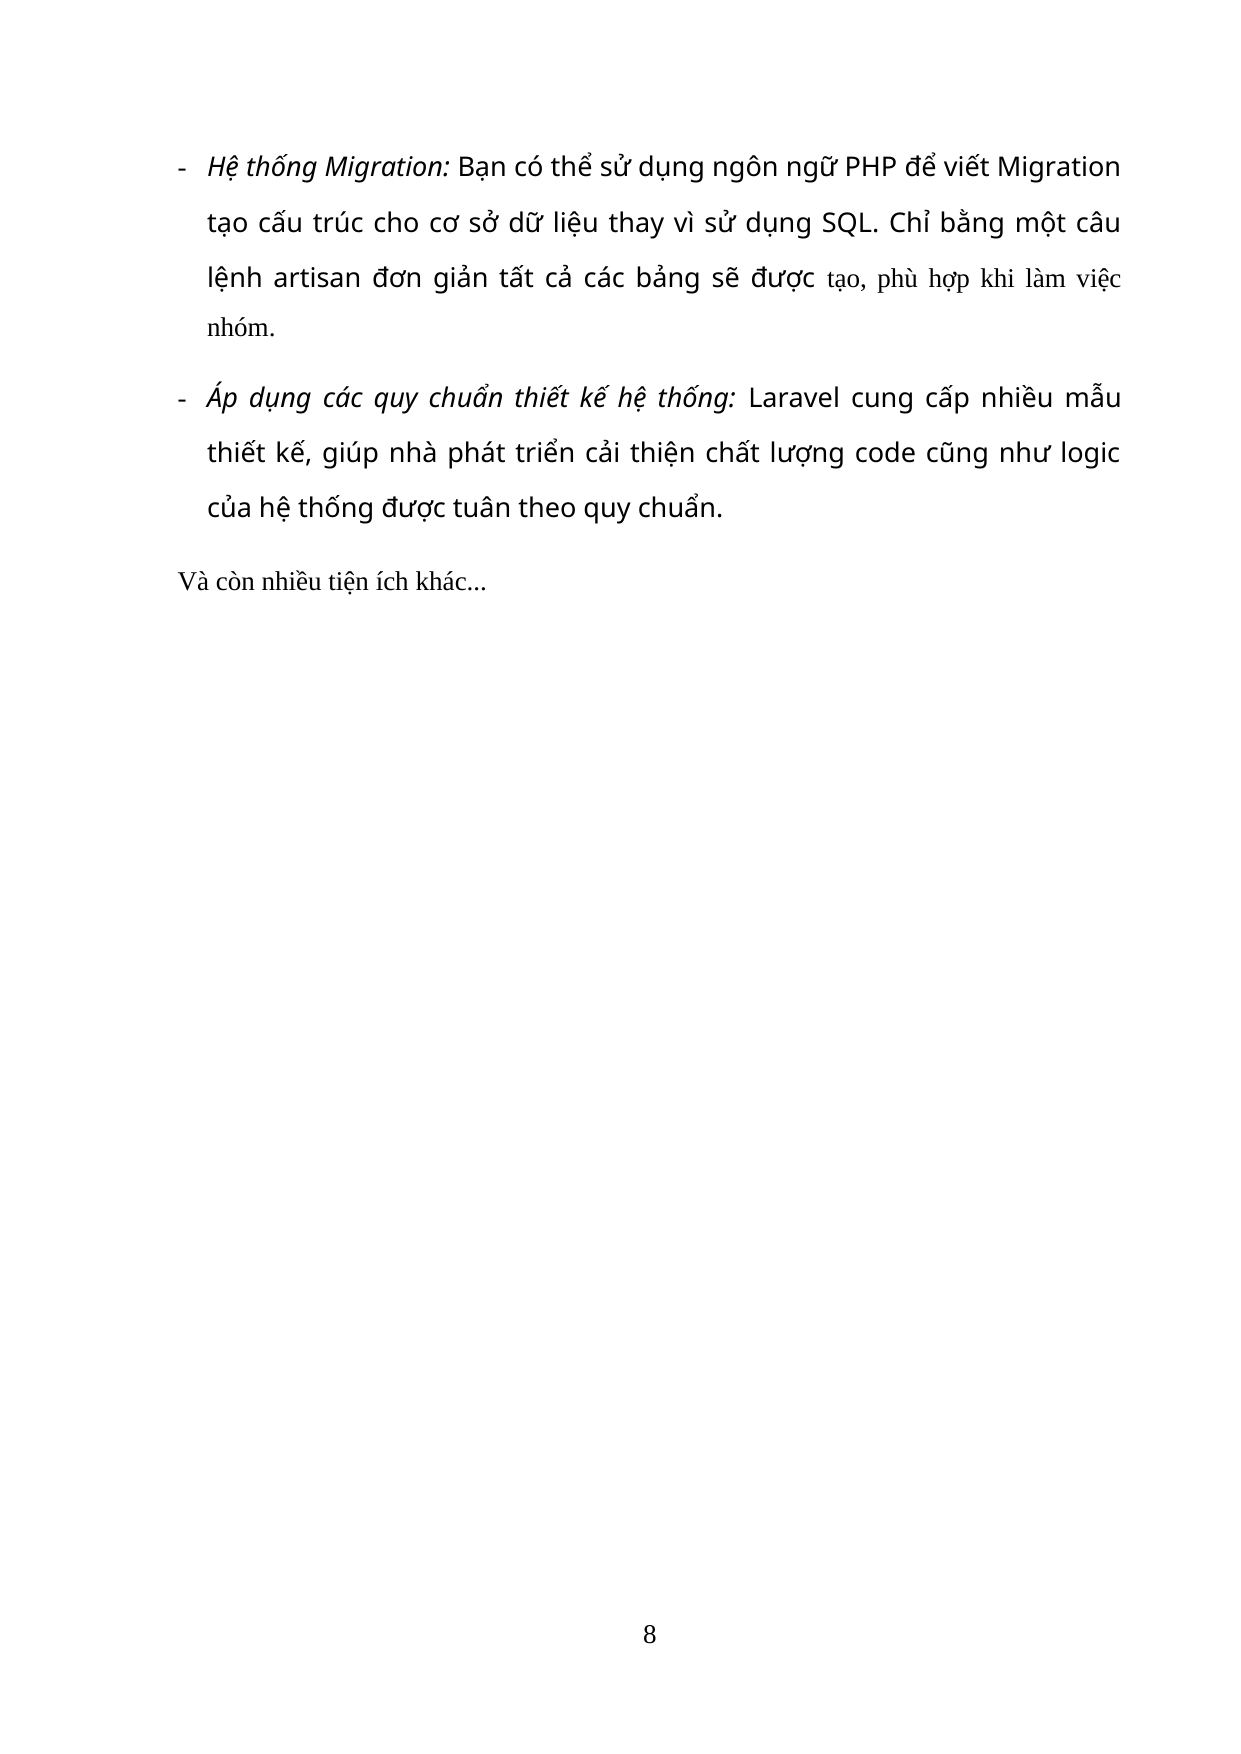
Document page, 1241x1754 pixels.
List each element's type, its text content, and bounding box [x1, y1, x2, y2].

list Hệ thống Migration: Bạn có thể sử dụng ngôn ngữ PHP để viết Migration tạo cấu trúc cho cơ sở dữ liệu thay vì sử dụng SQL. Chỉ bằng một câu lệnh artisan đơn giản tất cả các bảng sẽ được tạo, phù hợp khi làm việc nhóm. [177, 148, 1122, 342]
text Và còn nhiều tiện ích khác... [177, 565, 1122, 596]
list Áp dụng các quy chuẩn thiết kế hệ thống: Laravel cung cấp nhiều mẫu thiết kế, giúp nhà phát triển cải thiện chất lượng code cũng như logic của hệ thống được tuân theo quy chuẩn. [177, 378, 1122, 526]
